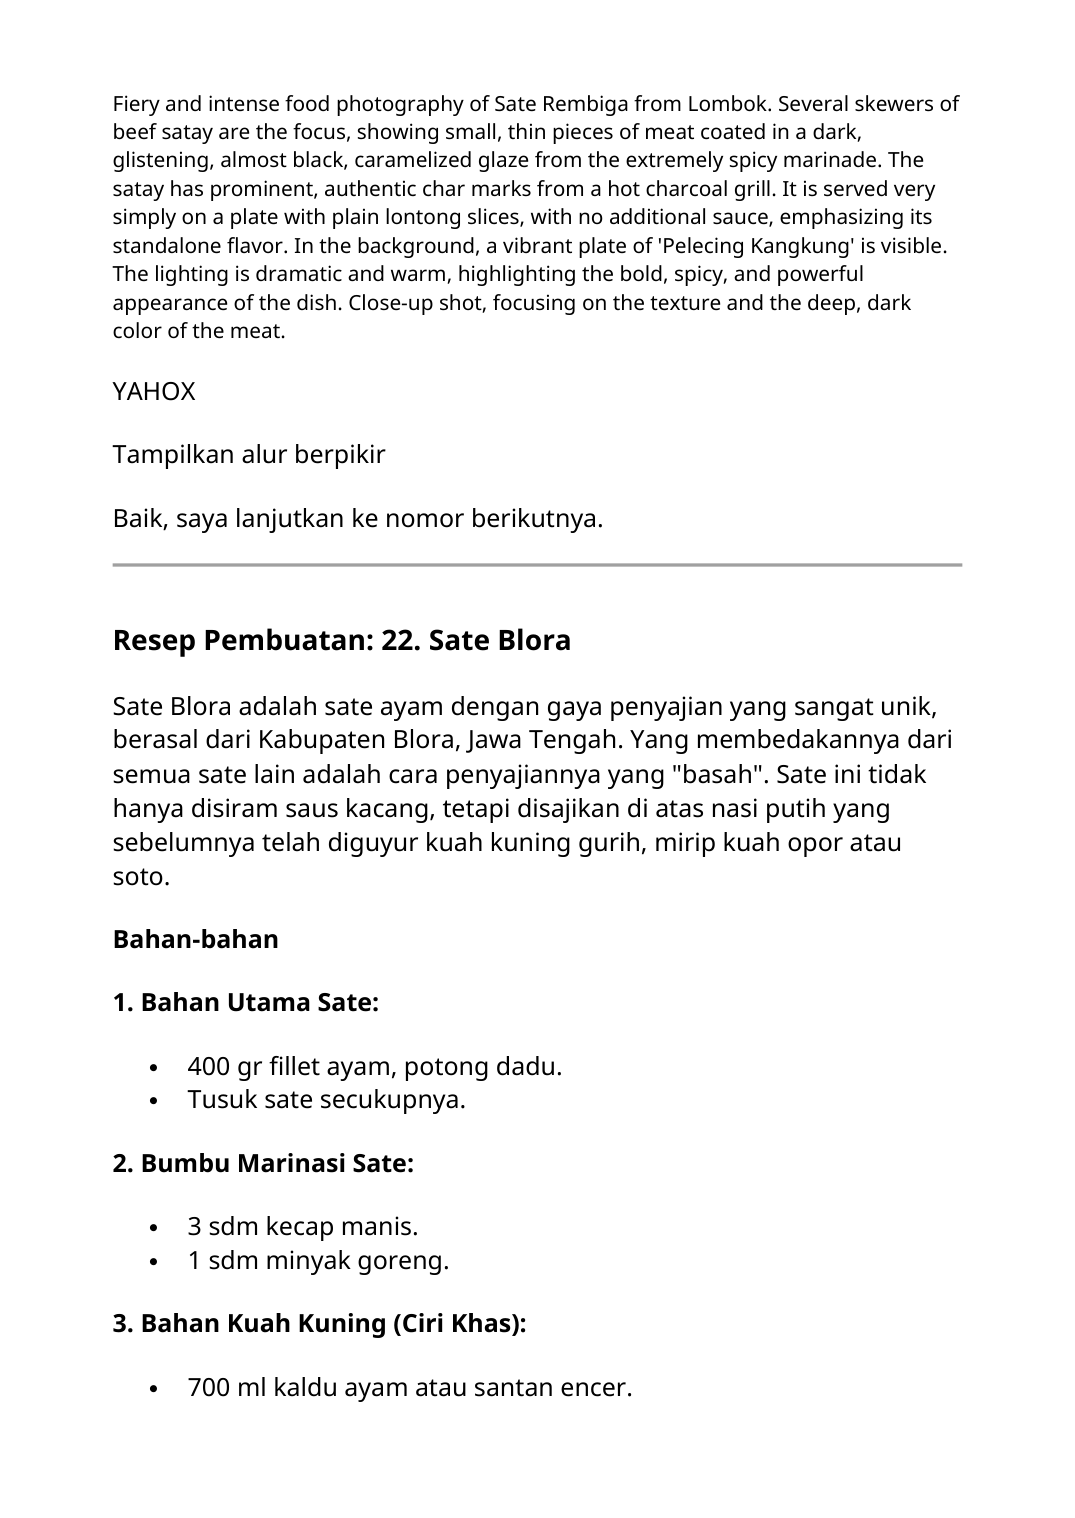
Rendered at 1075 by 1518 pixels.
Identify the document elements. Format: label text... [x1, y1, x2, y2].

text 3. Bahan Kuah Kuning (Ciri Khas): [112, 1306, 962, 1340]
list Tusuk sate secukupnya. [150, 1082, 962, 1116]
text 2. Bumbu Marinasi Sate: [112, 1145, 962, 1179]
list 400 gr fillet ayam, potong dadu. [150, 1048, 962, 1082]
list 700 ml kaldu ayam atau santan encer. [150, 1369, 962, 1403]
list 1 sdm minyak goreng. [150, 1243, 962, 1277]
text Baik, saya lanjutkan ke nomor berikutnya. [112, 500, 962, 534]
text YAHOX [112, 374, 962, 408]
text Fiery and intense food photography of Sate Rembiga from Lombok. Several skewers of beef satay are the focus, showing small, thin pieces of meat coated in a dark, glistening, almost black, caramelized glaze from the extremely spicy marinade. The satay has prominent, authentic char marks from a hot charcoal grill. It is served very simply on a plate with plain lontong slices, with no additional sauce, emphasizing its standalone flavor. In the background, a vibrant plate of 'Pelecing Kangkung' is visible. The lighting is dramatic and warm, highlighting the bold, spicy, and powerful appearance of the dish. Close-up shot, focusing on the texture and the deep, dark color of the meat. [112, 89, 962, 344]
text Sate Blora adalah sate ayam dengan gaya penyajian yang sangat unik, berasal dari Kabupaten Blora, Jawa Tengah. Yang membedakannya dari semua sate lain adalah cara penyajiannya yang "basah". Sate ini tidak hanya disiram saus kacang, tetapi disajikan di atas nasi putih yang sebelumnya telah diguyur kuah kuning gurih, mirip kuah opor atau soto. [112, 688, 962, 892]
list 3 sdm kecap manis. [150, 1209, 962, 1243]
text Tampilkan alur berpikir [112, 437, 962, 471]
text Resep Pembuatan: 22. Sate Blora [112, 621, 962, 659]
text Bahan-bahan [112, 922, 962, 956]
text 1. Bahan Utama Sate: [112, 985, 962, 1019]
